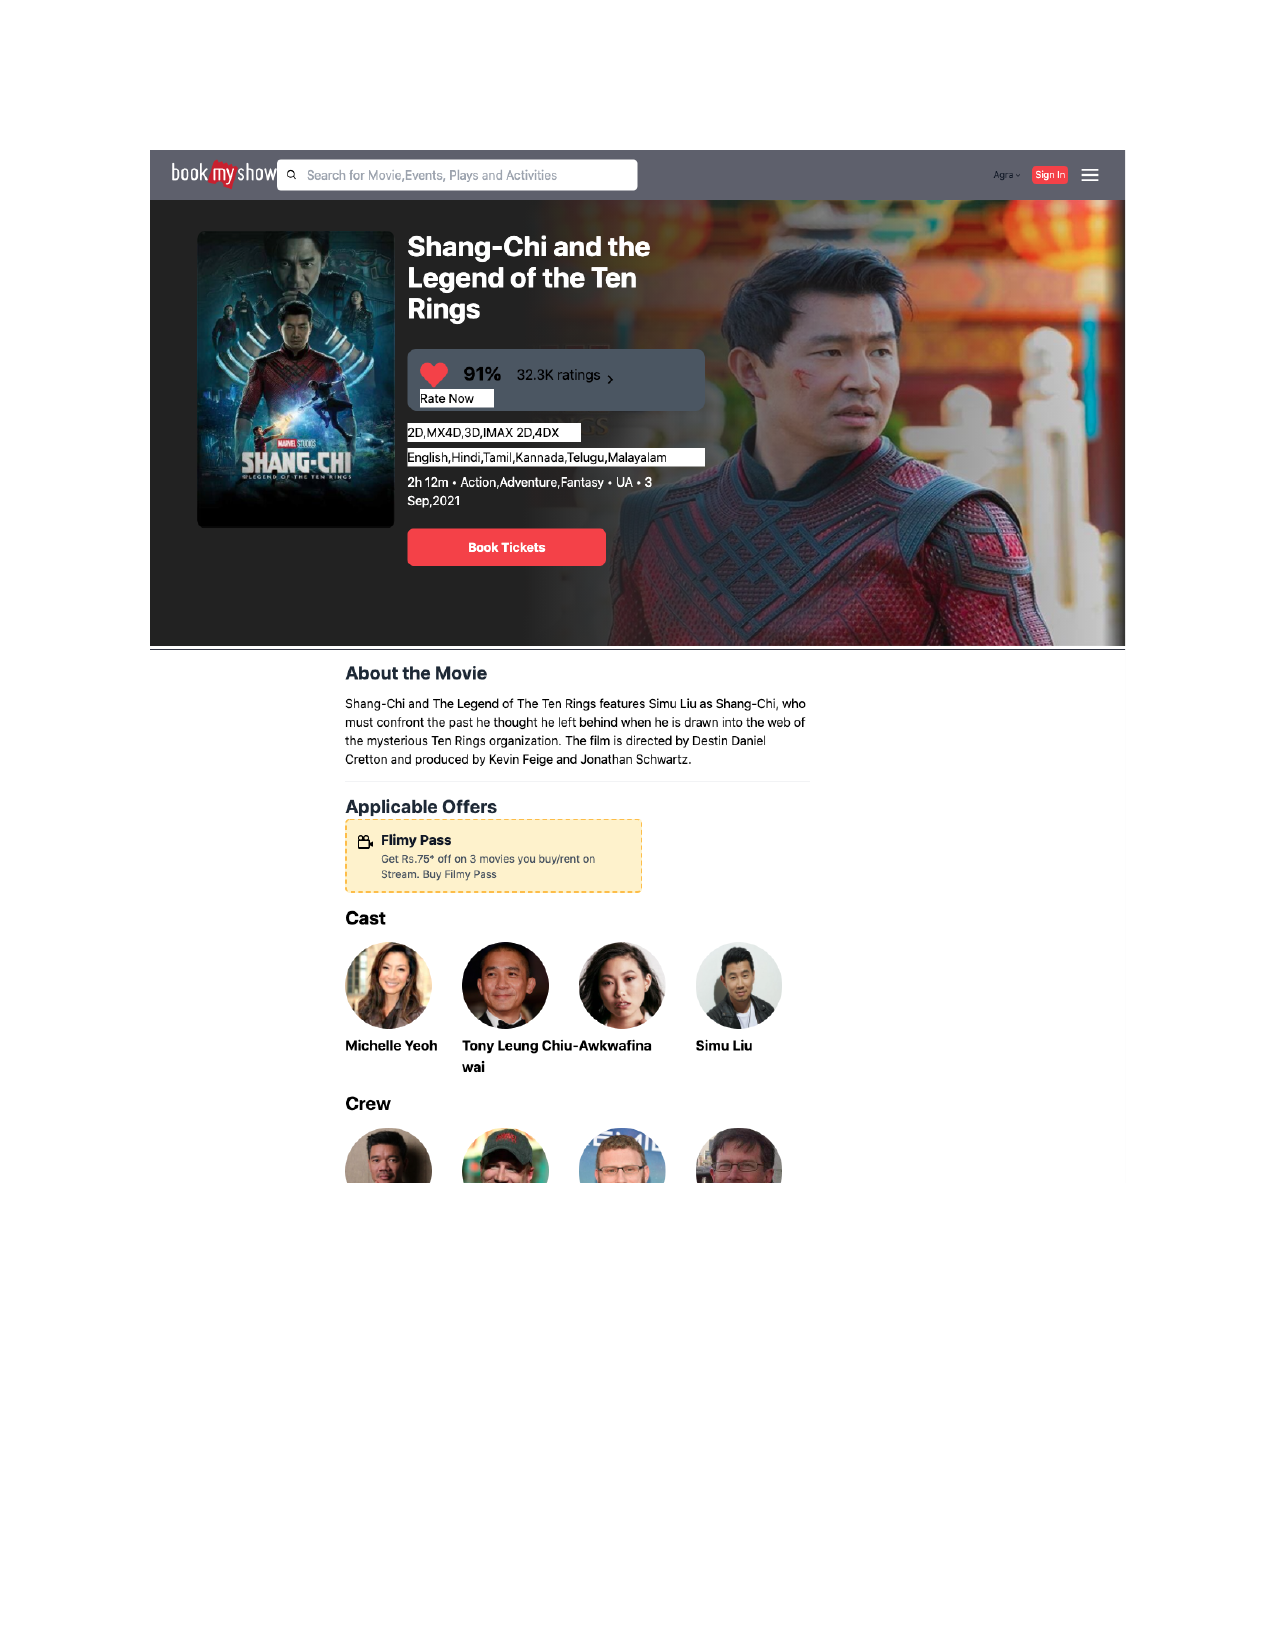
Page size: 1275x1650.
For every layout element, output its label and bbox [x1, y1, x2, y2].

picture [150, 649, 1125, 1183]
picture [150, 150, 1125, 646]
